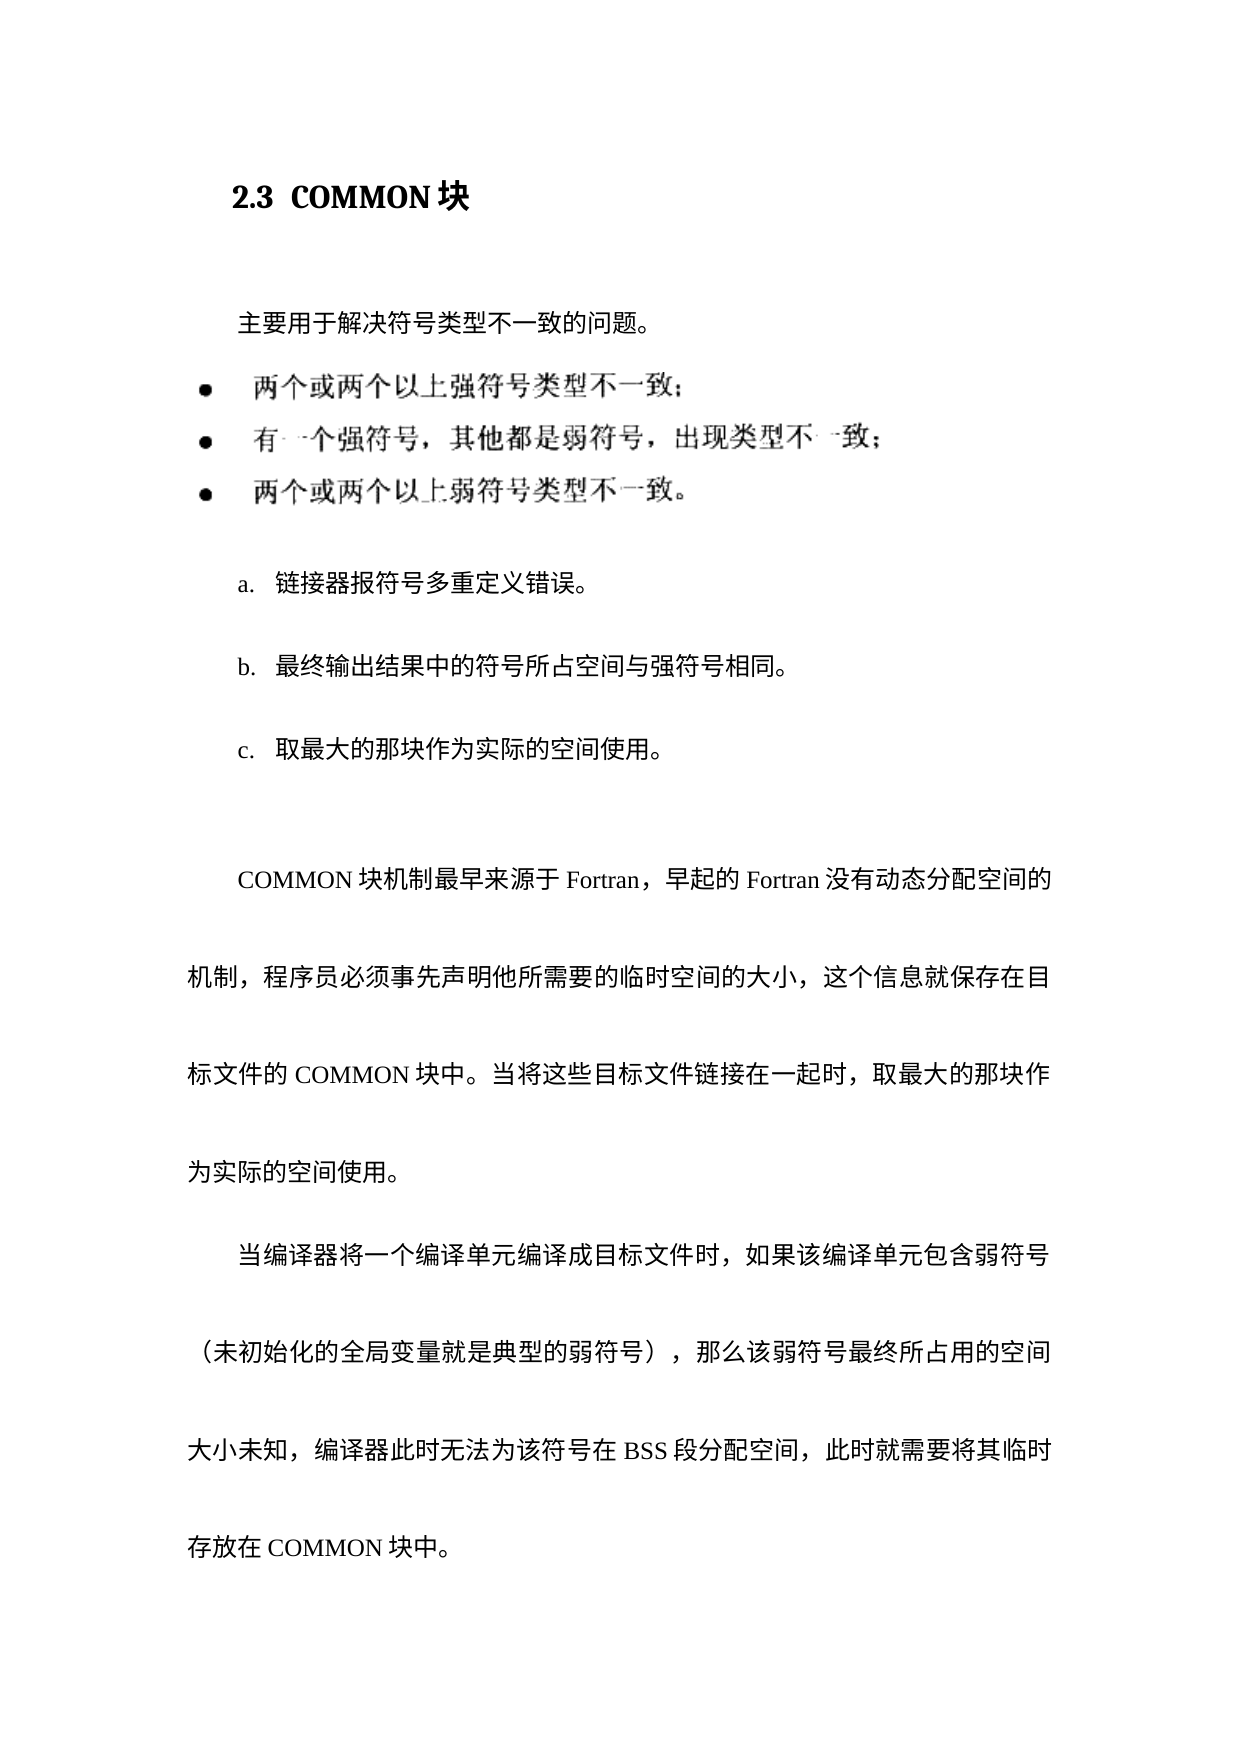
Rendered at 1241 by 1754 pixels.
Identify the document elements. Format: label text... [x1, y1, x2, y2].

text 主要用于解决符号类型不一致的问题。 [187, 289, 1053, 354]
text 当编译器将一个编译单元编译成目标文件时，如果该编译单元包含弱符号（未初始化的全局变量就是典型的弱符号），那么该弱符号最终所占用的空间大小未知，编译器此时无法为该符号在BSS段分配空间，此时就需要将其临时存放在COMMON块中。 [187, 1221, 1053, 1578]
picture [187, 372, 889, 509]
list 取最大的那块作为实际的空间使用。 [237, 715, 1053, 780]
list 最终输出结果中的符号所占空间与强符号相同。 [237, 632, 1053, 697]
list 链接器报符号多重定义错误。 [237, 549, 1053, 614]
text COMMON块机制最早来源于Fortran，早起的Fortran没有动态分配空间的机制，程序员必须事先声明他所需要的临时空间的大小，这个信息就保存在目标文件的COMMON块中。当将这些目标文件链接在一起时，取最大的那块作为实际的空间使用。 [187, 845, 1053, 1203]
subtitle COMMON块 [232, 162, 1028, 227]
